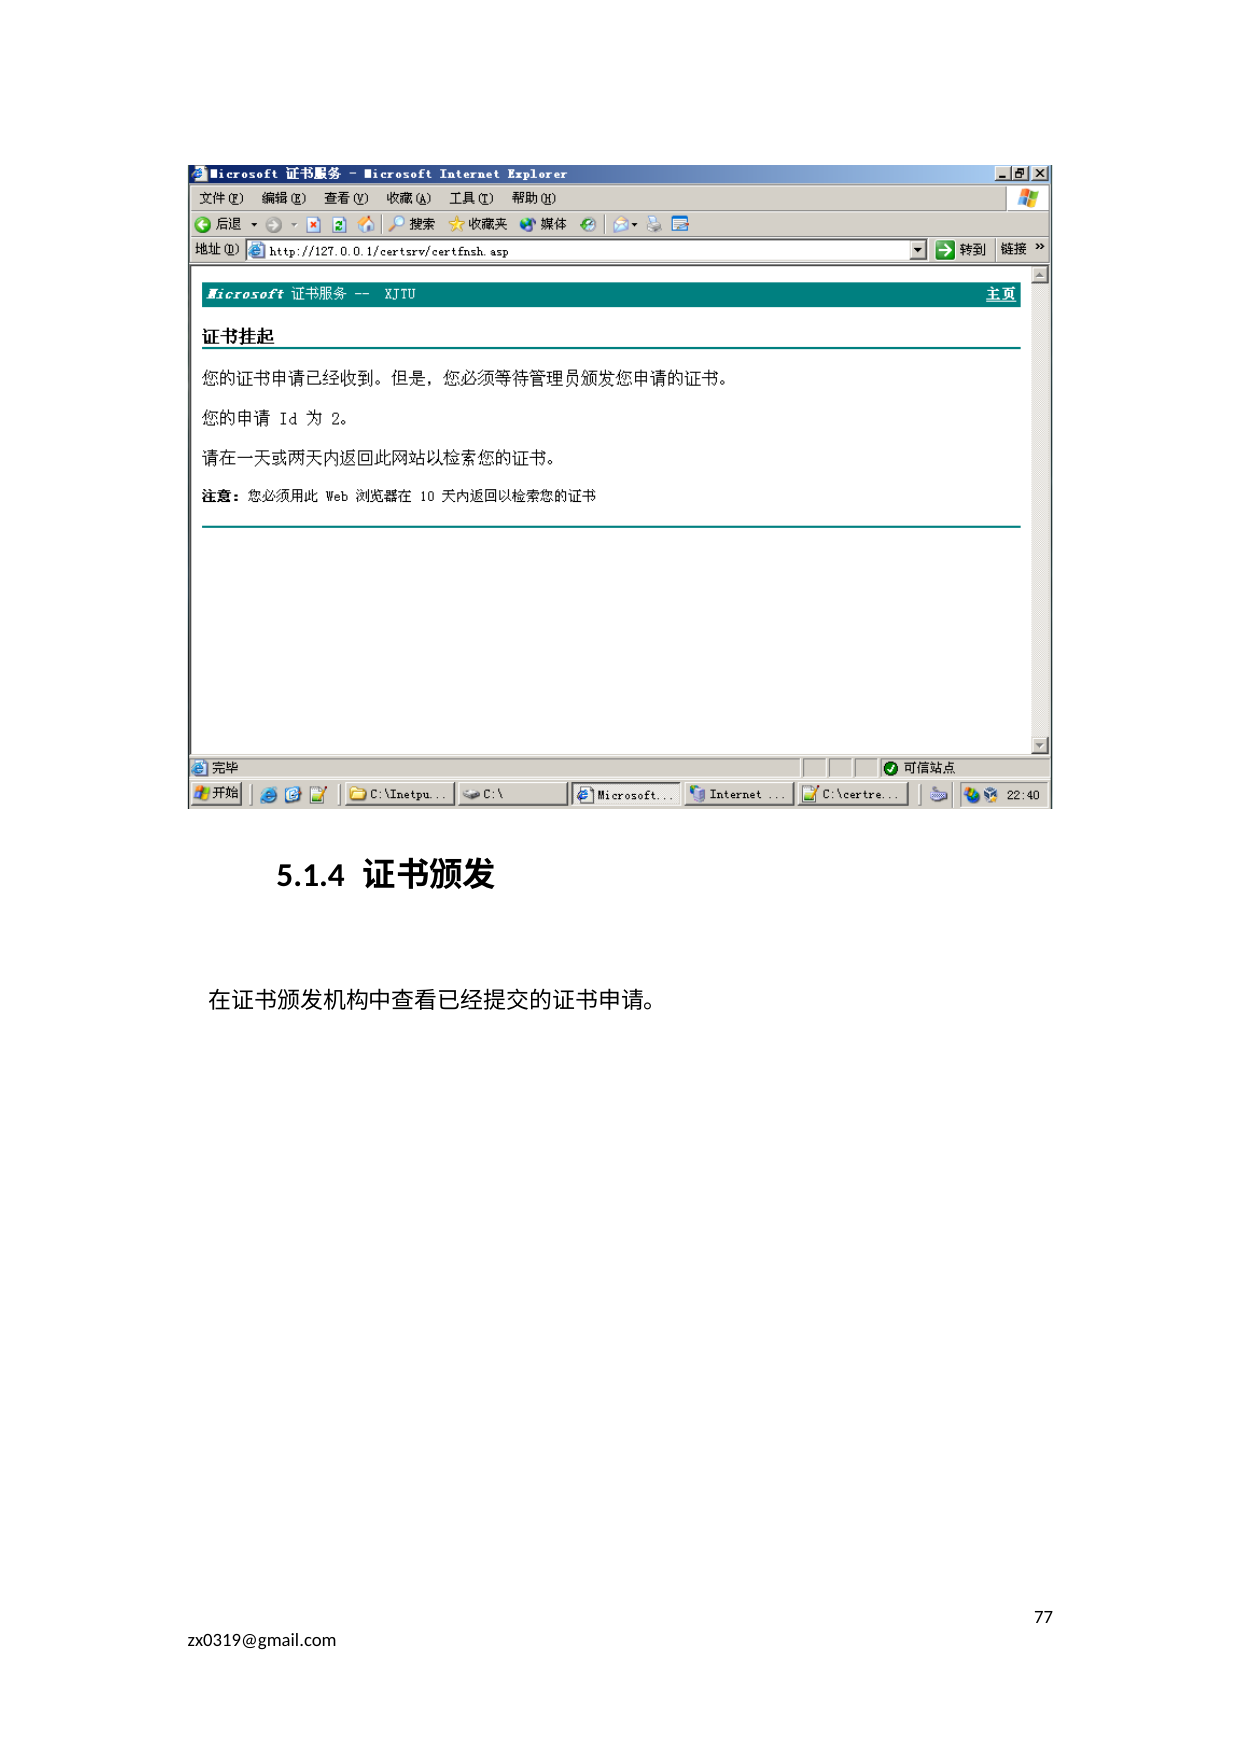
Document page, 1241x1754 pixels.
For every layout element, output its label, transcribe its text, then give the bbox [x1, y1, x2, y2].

picture [187, 165, 1053, 809]
text 在证书颁发机构中查看已经提交的证书申请。 [187, 966, 1053, 1031]
subtitle 证书颁发 [276, 839, 1053, 904]
